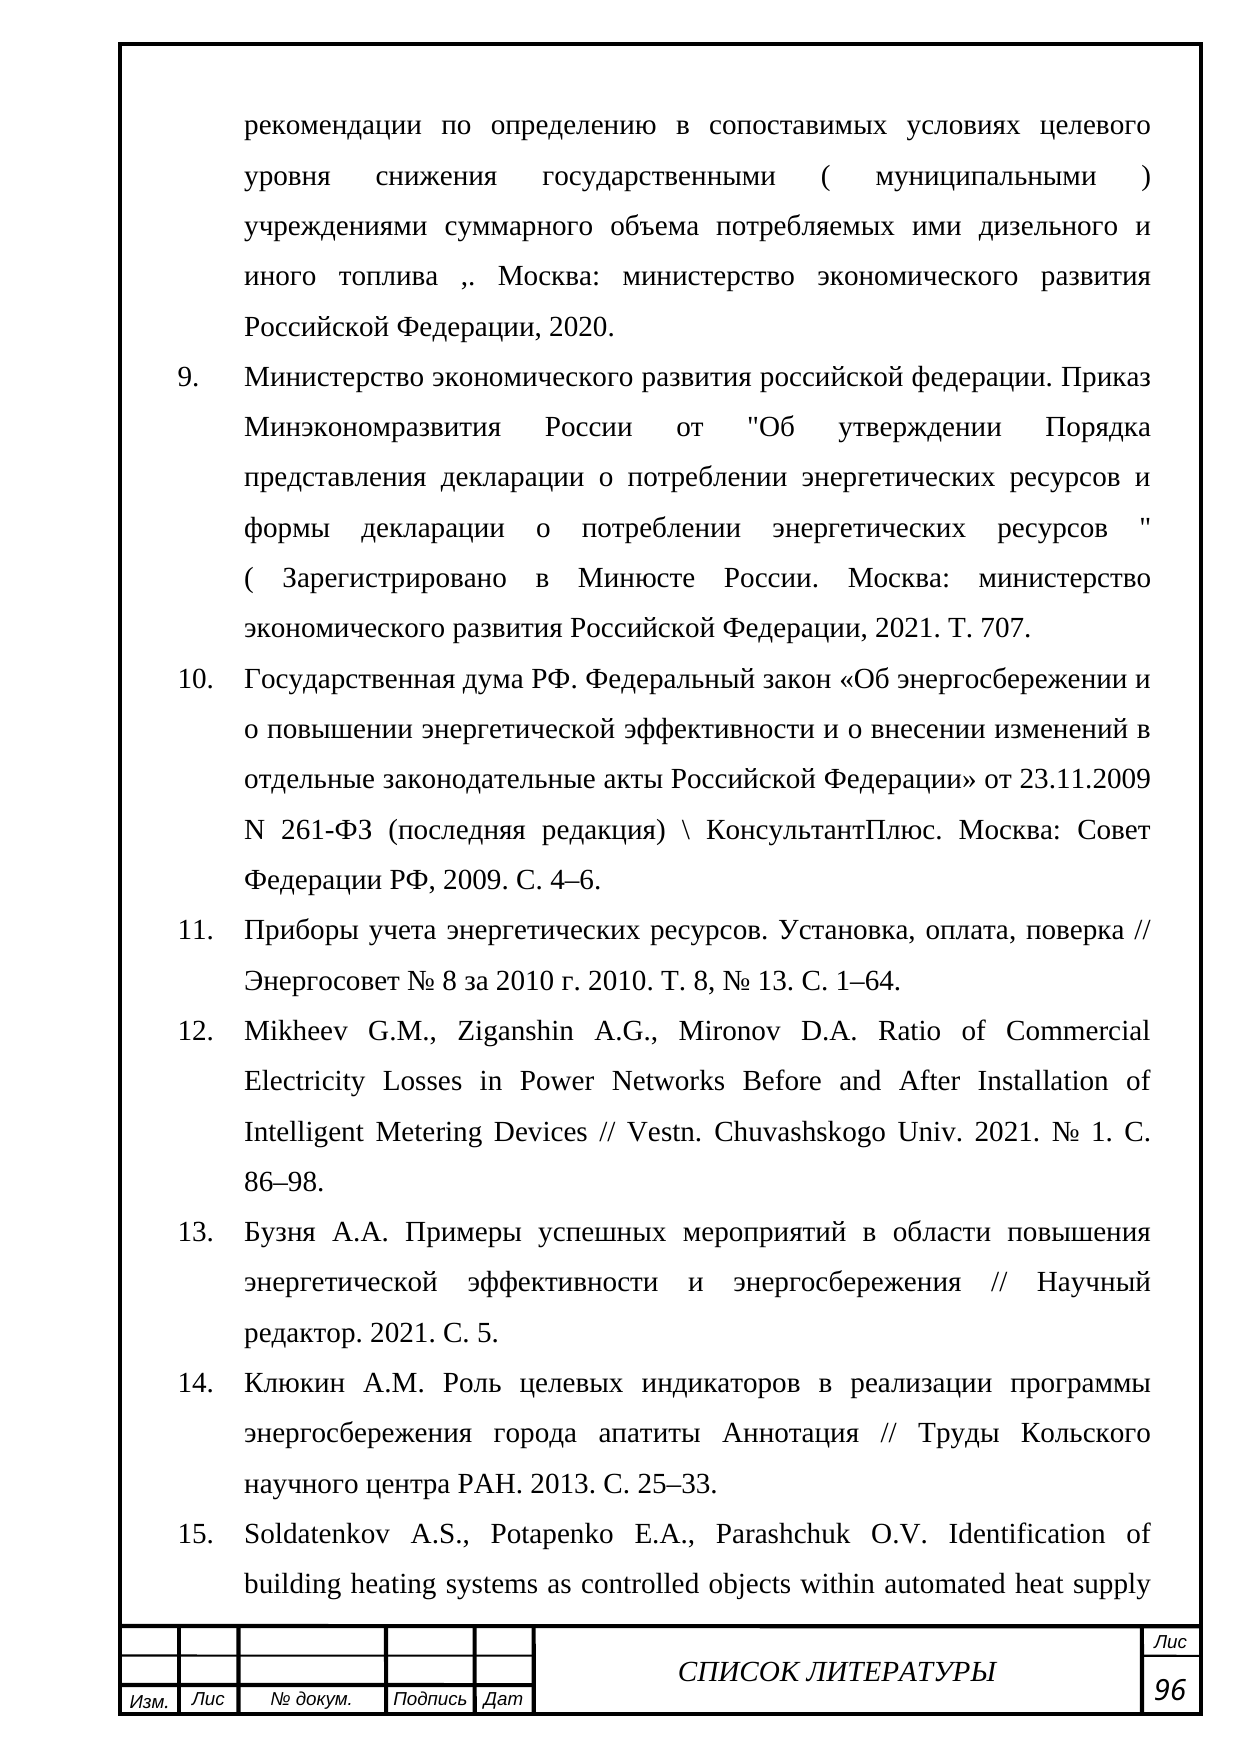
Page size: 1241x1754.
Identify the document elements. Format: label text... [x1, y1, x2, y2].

text 9. Министерство экономического развития российской федерации. Приказ Минэкономразвития России от "Об утверждении Порядка представления декларации о потреблении энергетических ресурсов и формы декларации о потреблении энергетических ресурсов " ( Зарегистрировано в Минюсте России. Москва: министерство экономического развития Российской Федерации, 2021. Т. 707. [177, 359, 1152, 644]
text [177, 1516, 1152, 1600]
text 11. Приборы учета энергетических ресурсов. Установка, оплата, поверка // Энергосовет № 8 за 2010 г. 2010. Т. 8, № 13. С. 1–64. [177, 912, 1152, 996]
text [177, 107, 1152, 342]
text 13. Бузня А.А. Примеры успешных мероприятий в области повышения энергетической эффективности и энергосбережения // Научный редактор. 2021. С. 5. [177, 1214, 1152, 1348]
text 10. Государственная дума РФ. Федеральный закон «Об энергосбережении и о повышении энергетической эффективности и о внесении изменений в отдельные законодательные акты Российской Федерации» от 23.11.2009 N 261-ФЗ (последняя редакция) \ КонсультантПлюс. Москва: Совет Федерации РФ, 2009. С. 4–6. [177, 661, 1152, 896]
text 12. Mikheev G.M., Ziganshin A.G., Mironov D.A. Ratio of Commercial Electricity Losses in Power Networks Before and After Installation of Intelligent Metering Devices // Vestn. Chuvashskogo Univ. 2021. № 1. С. 86–98. [177, 1013, 1152, 1197]
text 14. Клюкин А.М. Роль целевых индикаторов в реализации программы энергосбережения города апатиты Аннотация // Труды Кольского научного центра РАН. 2013. С. 25–33. [177, 1365, 1152, 1499]
